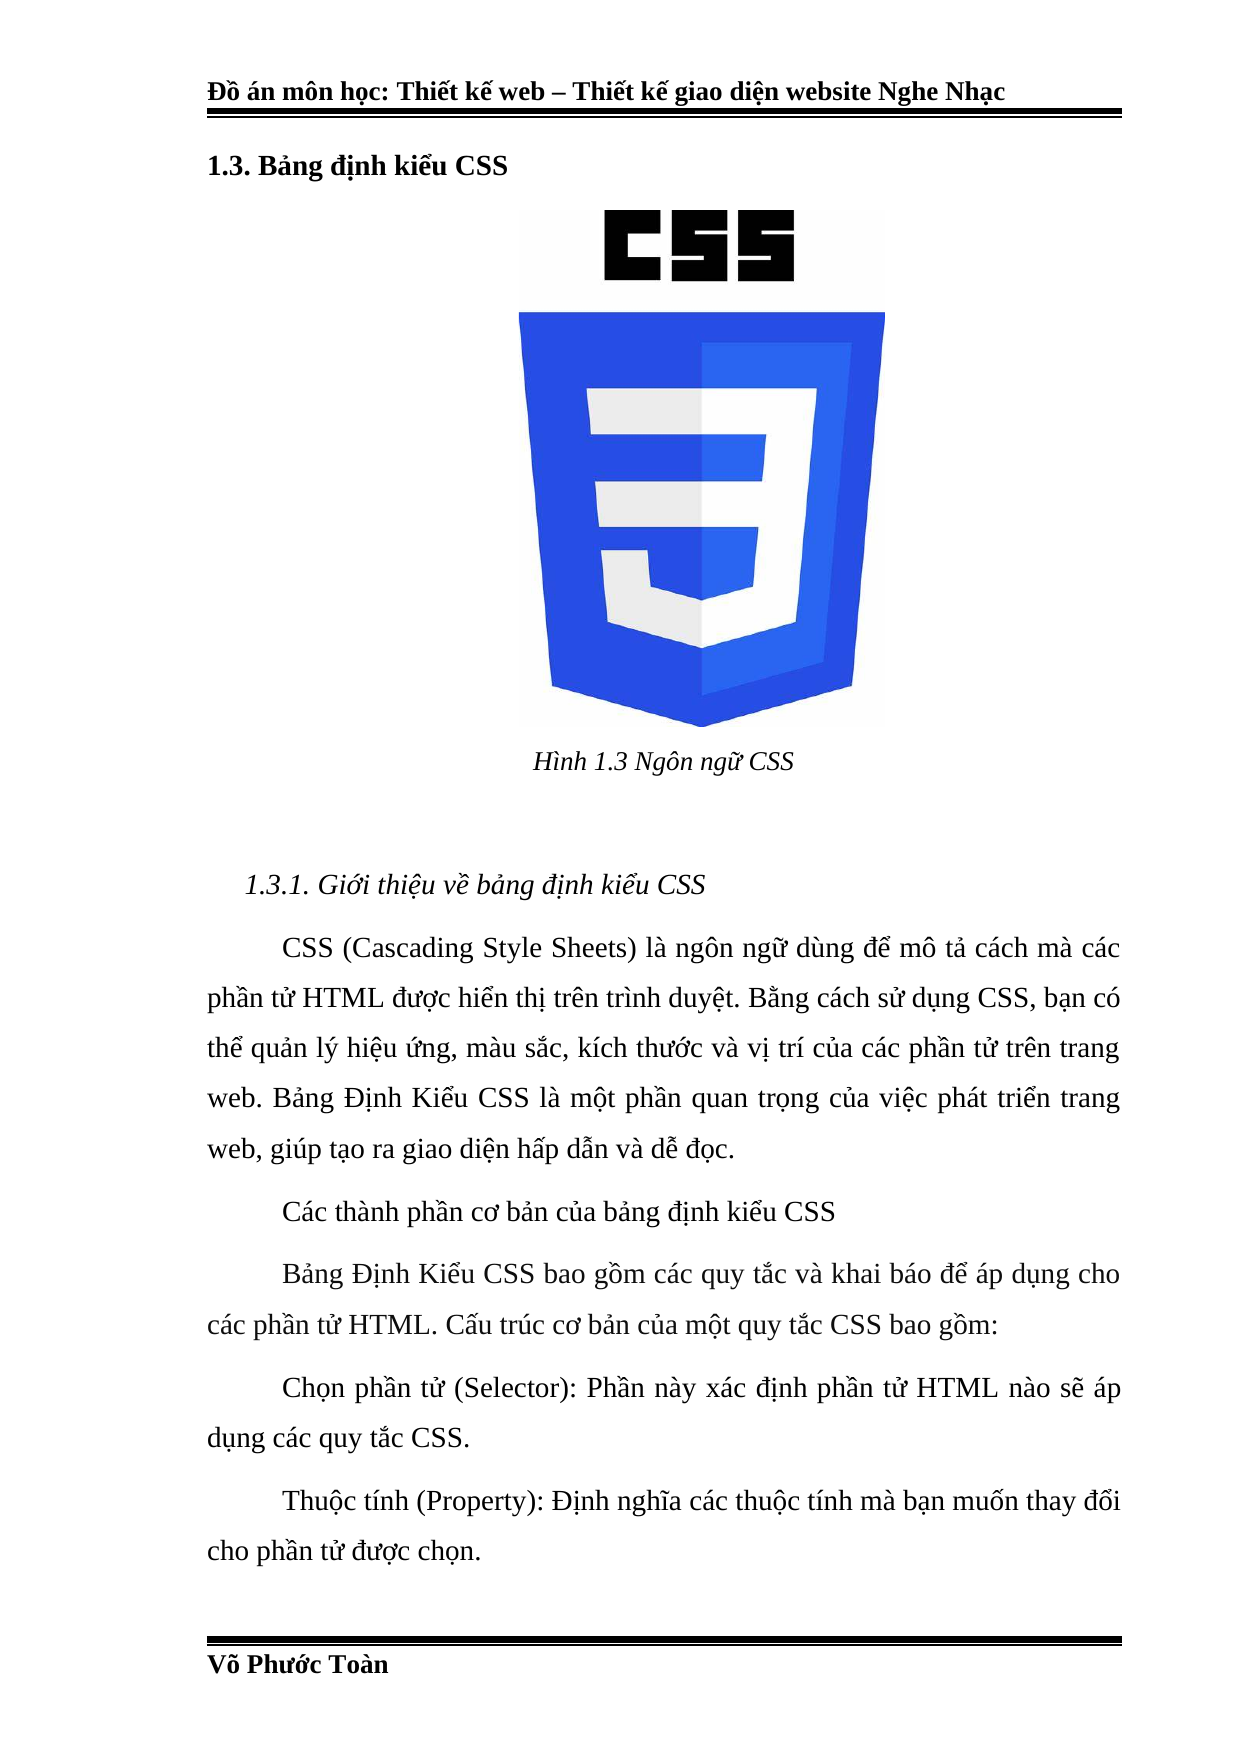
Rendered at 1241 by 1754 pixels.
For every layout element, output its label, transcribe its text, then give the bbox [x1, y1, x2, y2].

text Các thành phần cơ bản của bảng định kiểu CSS [207, 1194, 1122, 1227]
subtitle Bảng định kiểu CSS [207, 148, 1122, 181]
text Bảng Định Kiểu CSS bao gồm các quy tắc và khai báo để áp dụng cho các phần tử HTML. Cấu trúc cơ bản của một quy tắc CSS bao gồm: [207, 1257, 1122, 1340]
text Thuộc tính (Property): Định nghĩa các thuộc tính mà bạn muốn thay đổi cho phần tử được chọn. [207, 1483, 1122, 1567]
subtitle Giới thiệu về bảng định kiểu CSS [244, 867, 1122, 900]
text Chọn phần tử (Selector): Phần này xác định phần tử HTML nào sẽ áp dụng các quy tắc CSS. [207, 1370, 1122, 1453]
picture [518, 210, 885, 727]
text CSS (Cascading Style Sheets) là ngôn ngữ dùng để mô tả cách mà các phần tử HTML được hiển thị trên trình duyệt. Bằng cách sử dụng CSS, bạn có thể quản lý hiệu ứng, màu sắc, kích thước và vị trí của các phần tử trên trang web. Bảng Định Kiểu CSS là một phần quan trọng của việc phát triển trang web, giúp tạo ra giao diện hấp dẫn và dễ đọc. [207, 930, 1122, 1164]
